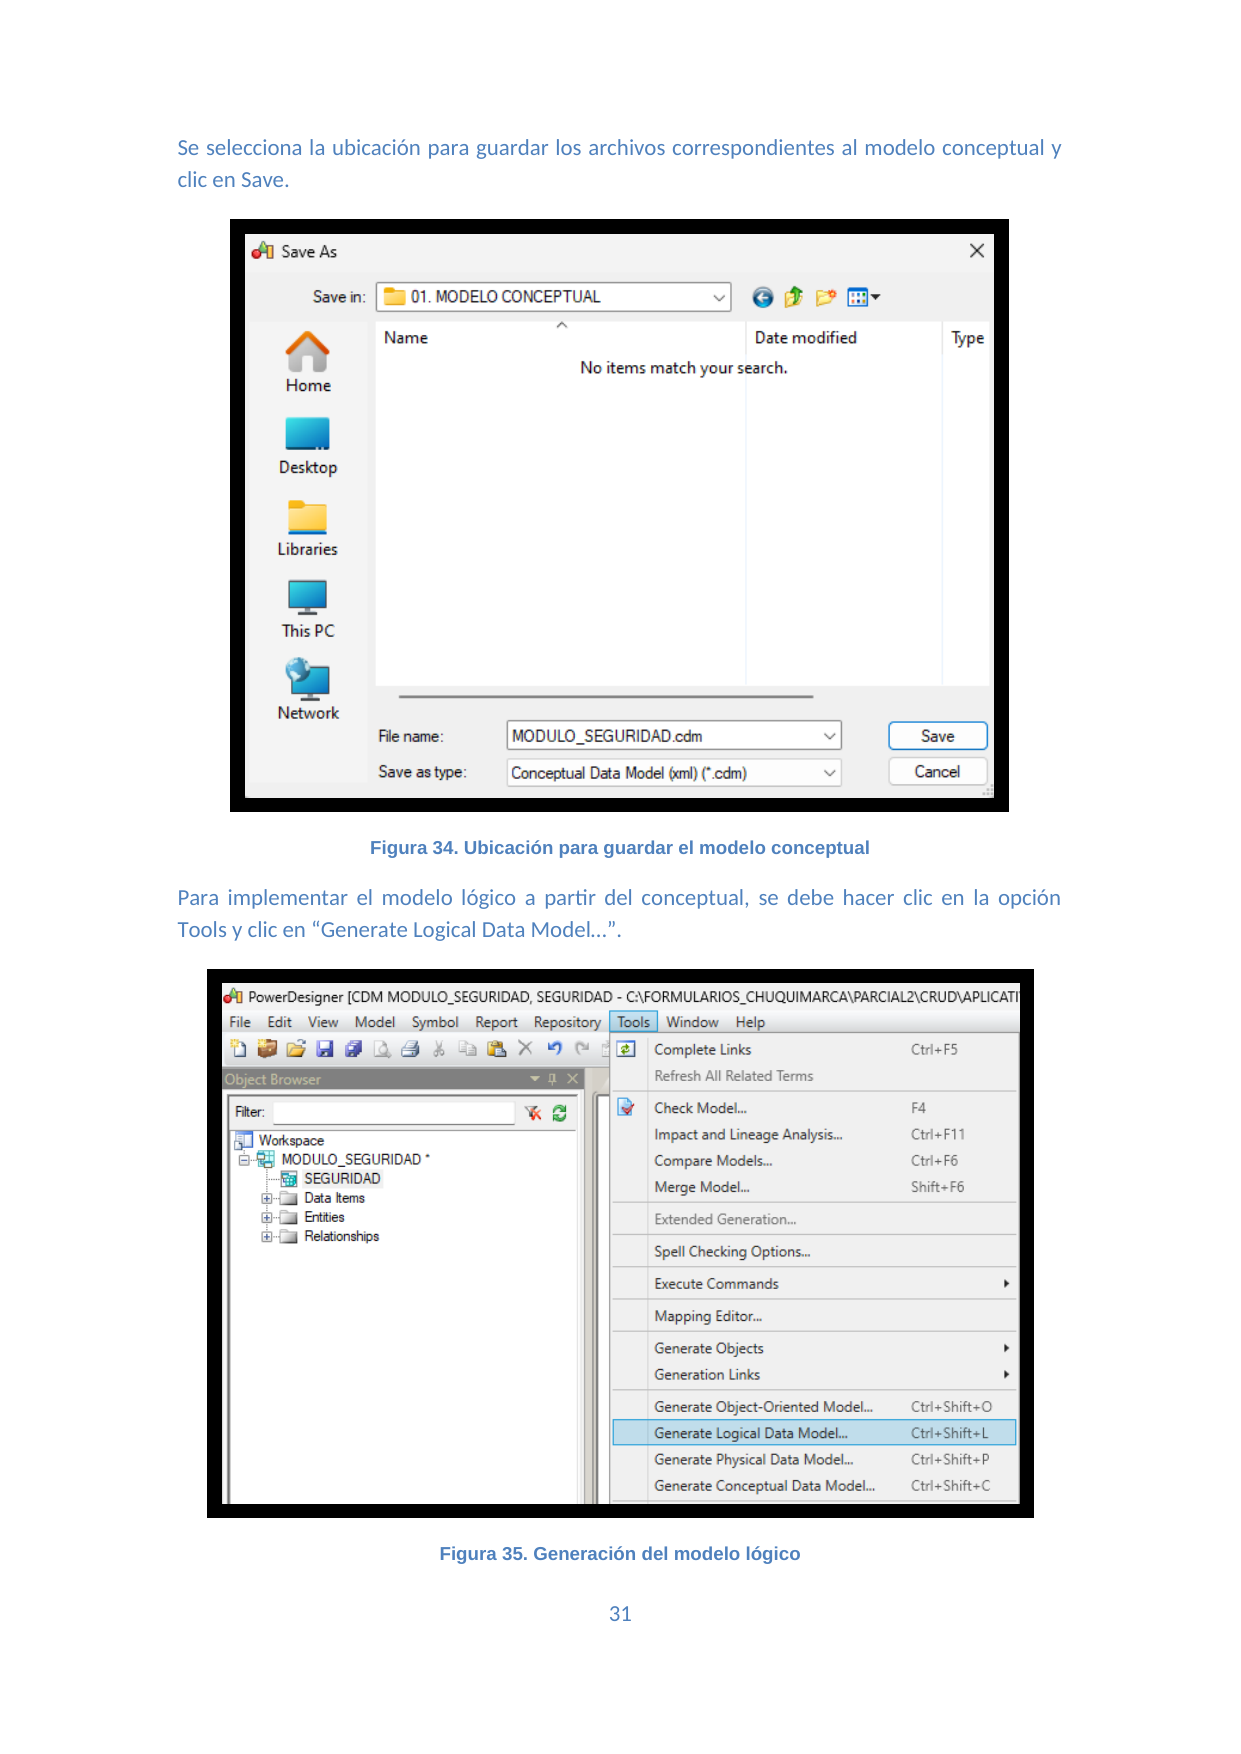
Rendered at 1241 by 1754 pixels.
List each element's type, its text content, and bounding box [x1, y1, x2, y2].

text Para implementar el modelo lógico a partir del conceptual, se debe hacer clic en la opción Tools y clic en “Generate Logical Data Model…”. [177, 883, 1063, 943]
picture [222, 983, 1020, 1504]
text Se selecciona la ubicación para guardar los archivos correspondientes al modelo conceptual y clic en Save. [177, 133, 1063, 193]
picture [245, 234, 994, 798]
